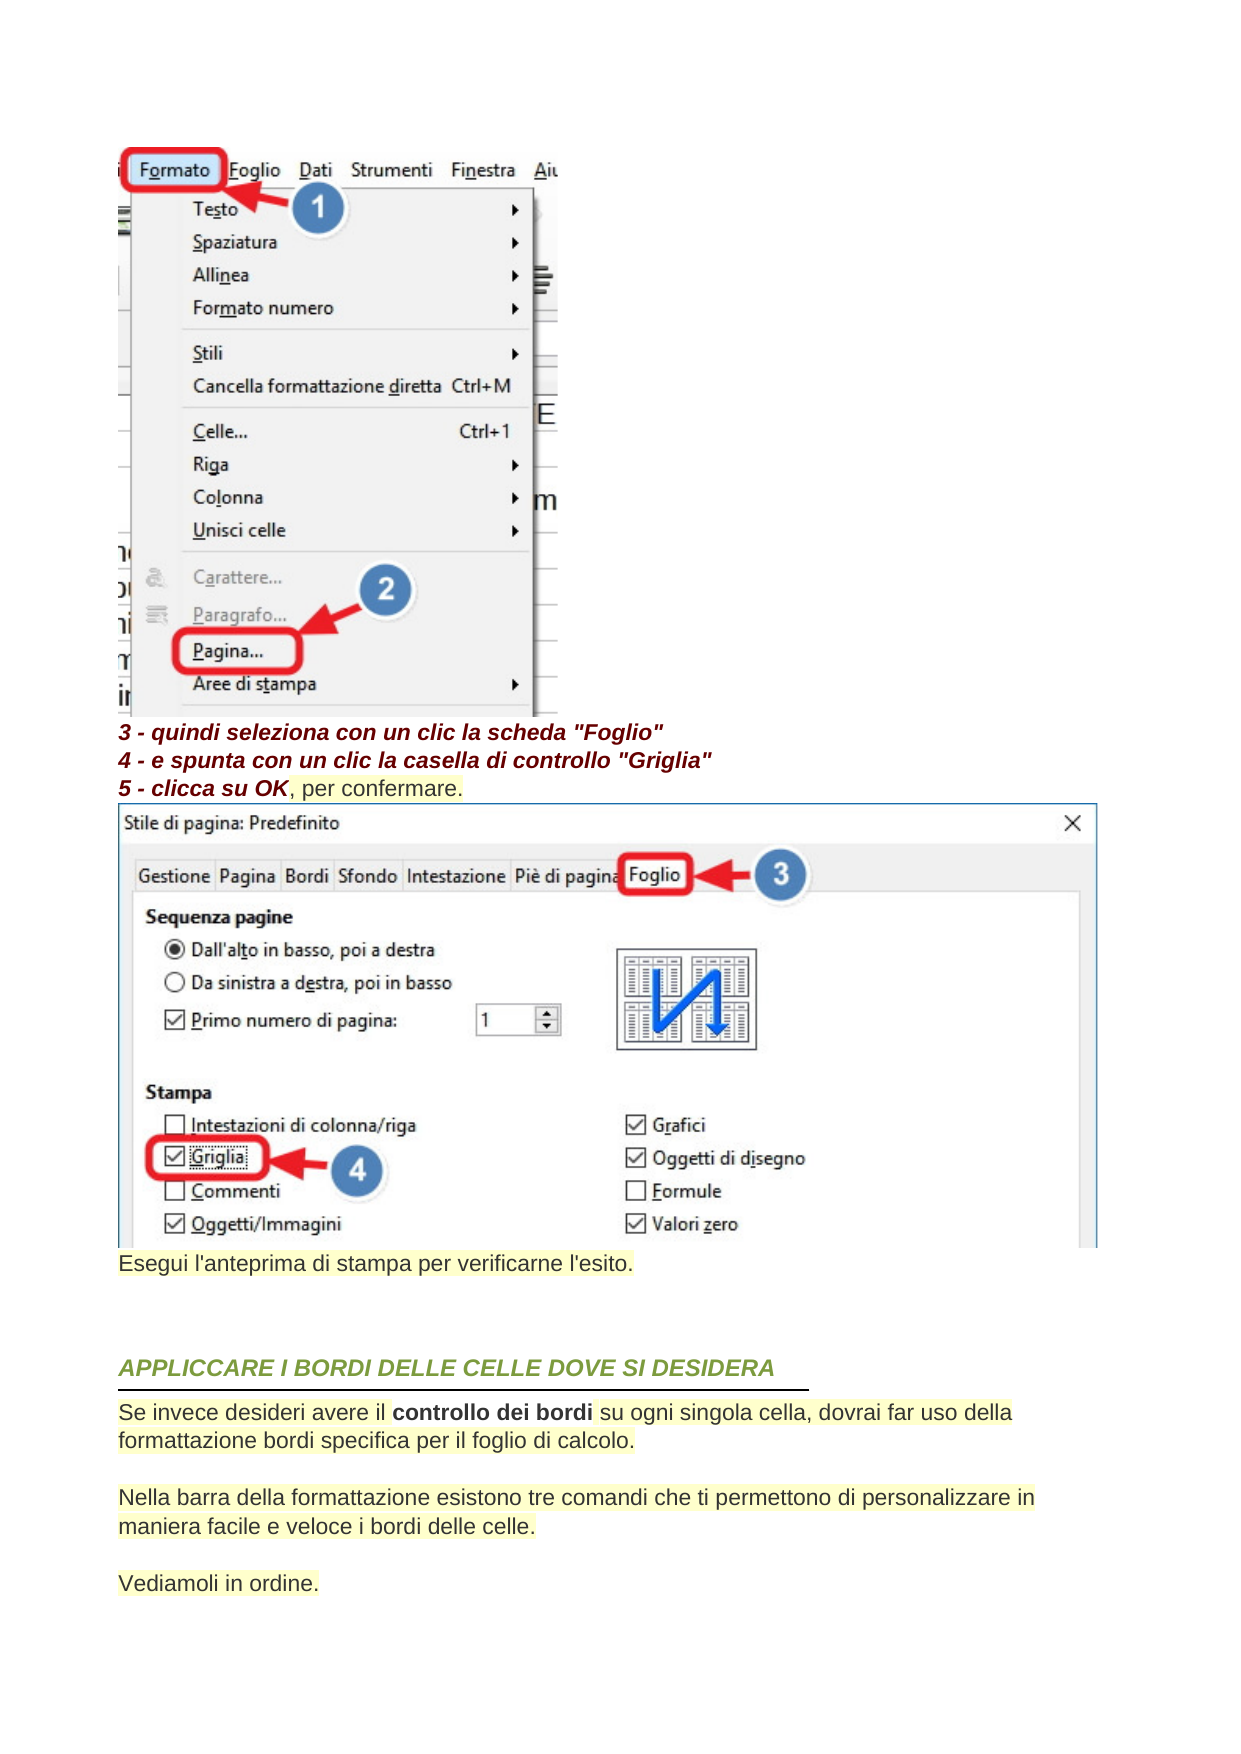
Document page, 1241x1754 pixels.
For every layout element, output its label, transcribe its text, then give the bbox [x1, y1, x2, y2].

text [118, 148, 1122, 1335]
picture [118, 803, 1098, 1248]
picture [118, 147, 558, 717]
subtitle APPLICCARE I BORDI DELLE CELLE DOVE SI DESIDERA [118, 1353, 809, 1389]
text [118, 1399, 1122, 1624]
